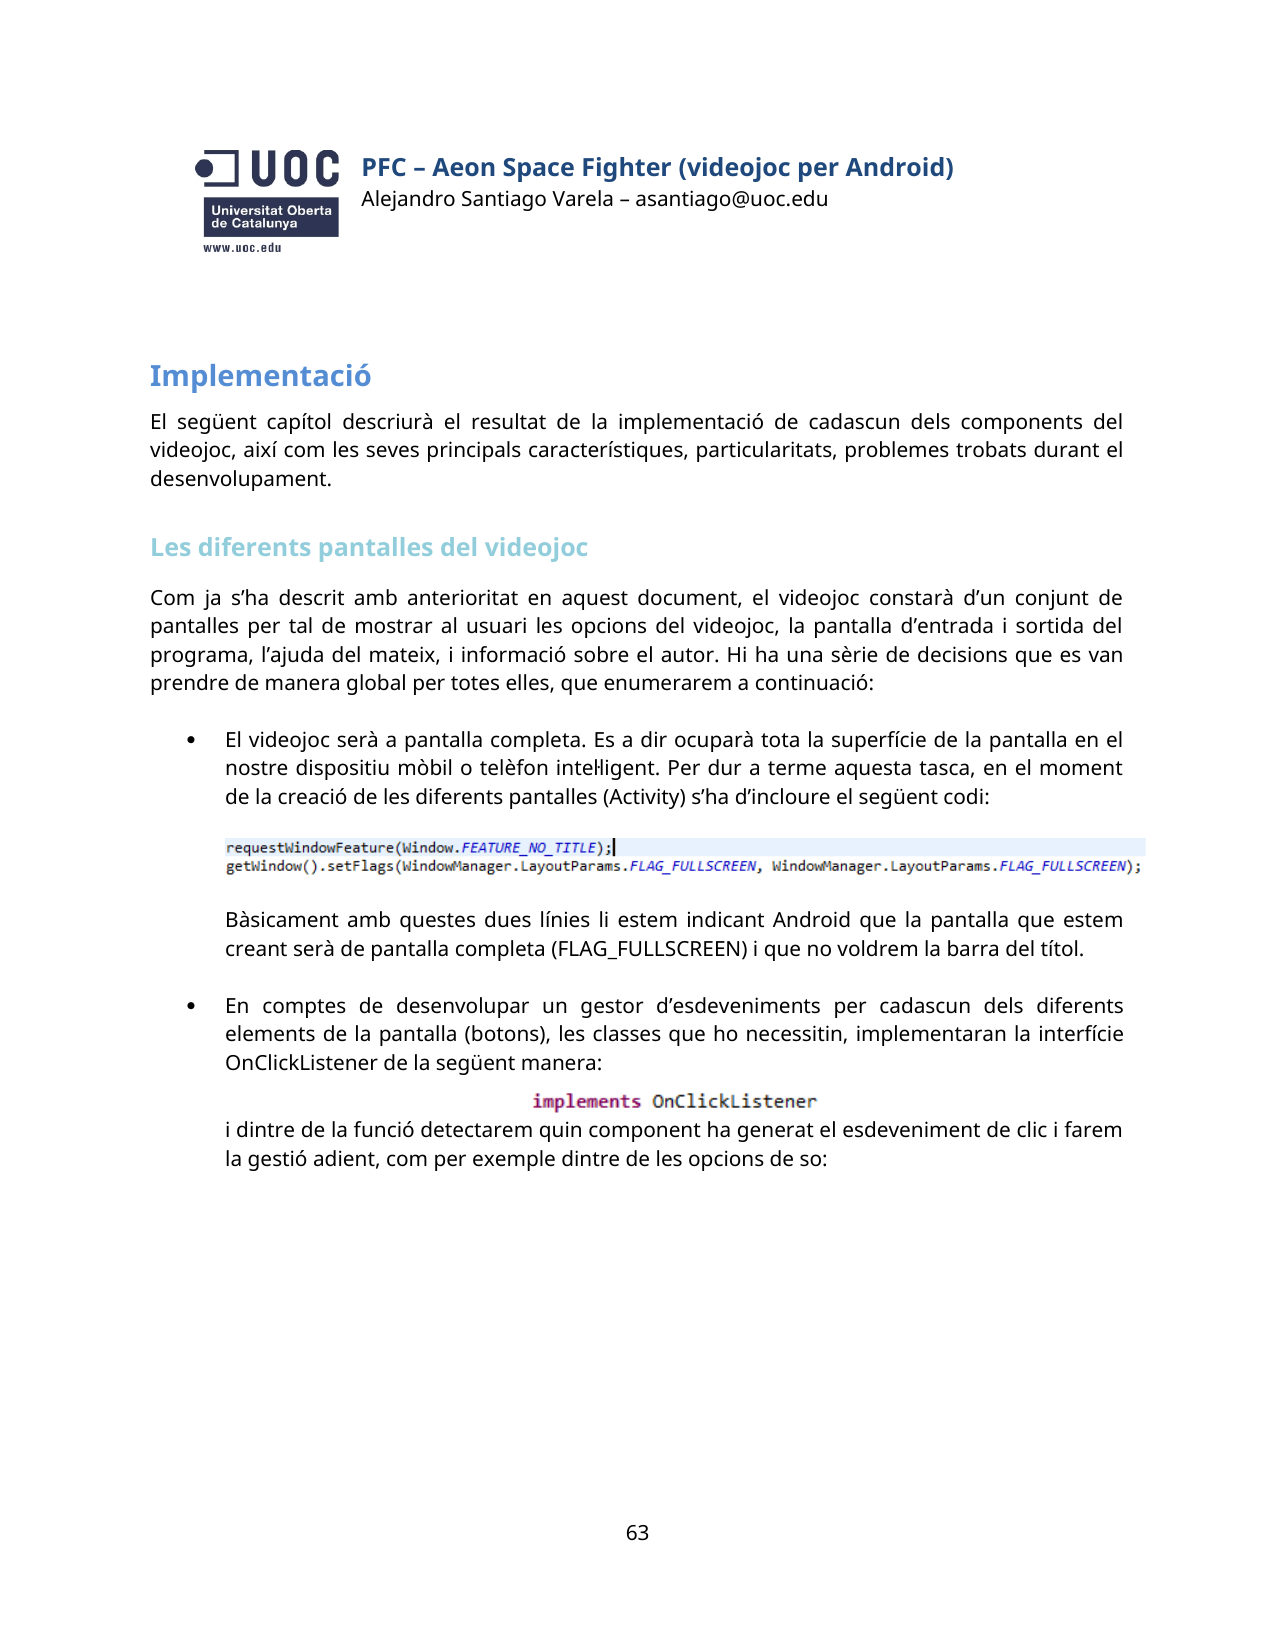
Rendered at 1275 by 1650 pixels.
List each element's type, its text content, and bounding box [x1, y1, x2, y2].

list En comptes de desenvolupar un gestor d’esdeveniments per cadascun dels diferents elements de la pantalla (botons), les classes que ho necessitin, implementaran la interfície OnClickListener de la següent manera: [187, 991, 1125, 1076]
subtitle Implementació [150, 355, 1125, 395]
text El següent capítol descriurà el resultat de la implementació de cadascun dels components del videojoc, així com les seves principals característiques, particularitats, problemes trobats durant el desenvolupament. [150, 407, 1125, 492]
picture [225, 838, 1146, 877]
list Bàsicament amb questes dues línies li estem indicant Android que la pantalla que estem creant serà de pantalla completa (FLAG_FULLSCREEN) i que no voldrem la barra del títol. [225, 906, 1125, 962]
text Com ja s’ha descrit amb anterioritat en aquest document, el videojoc constarà d’un conjunt de pantalles per tal de mostrar al usuari les opcions del videojoc, la pantalla d’entrada i sortida del programa, l’ajuda del mateix, i informació sobre el autor. Hi ha una sèrie de decisions que es van prendre de manera global per totes elles, que enumerarem a continuació: [150, 583, 1125, 697]
list i dintre de la funció detectarem quin component ha generat el esdeveniment de clic i farem la gestió adient, com per exemple dintre de les opcions de so: [225, 1115, 1125, 1172]
picture [195, 150, 339, 252]
list El videojoc serà a pantalla completa. Es a dir ocuparà tota la superfície de la pantalla en el nostre dispositiu mòbil o telèfon intel·ligent. Per dur a terme aquesta tasca, en el moment de la creació de les diferents pantalles (Activity) s’ha d’incloure el següent codi: [187, 725, 1125, 810]
picture [526, 1076, 824, 1116]
subtitle Les diferents pantalles del videojoc [150, 530, 1125, 564]
